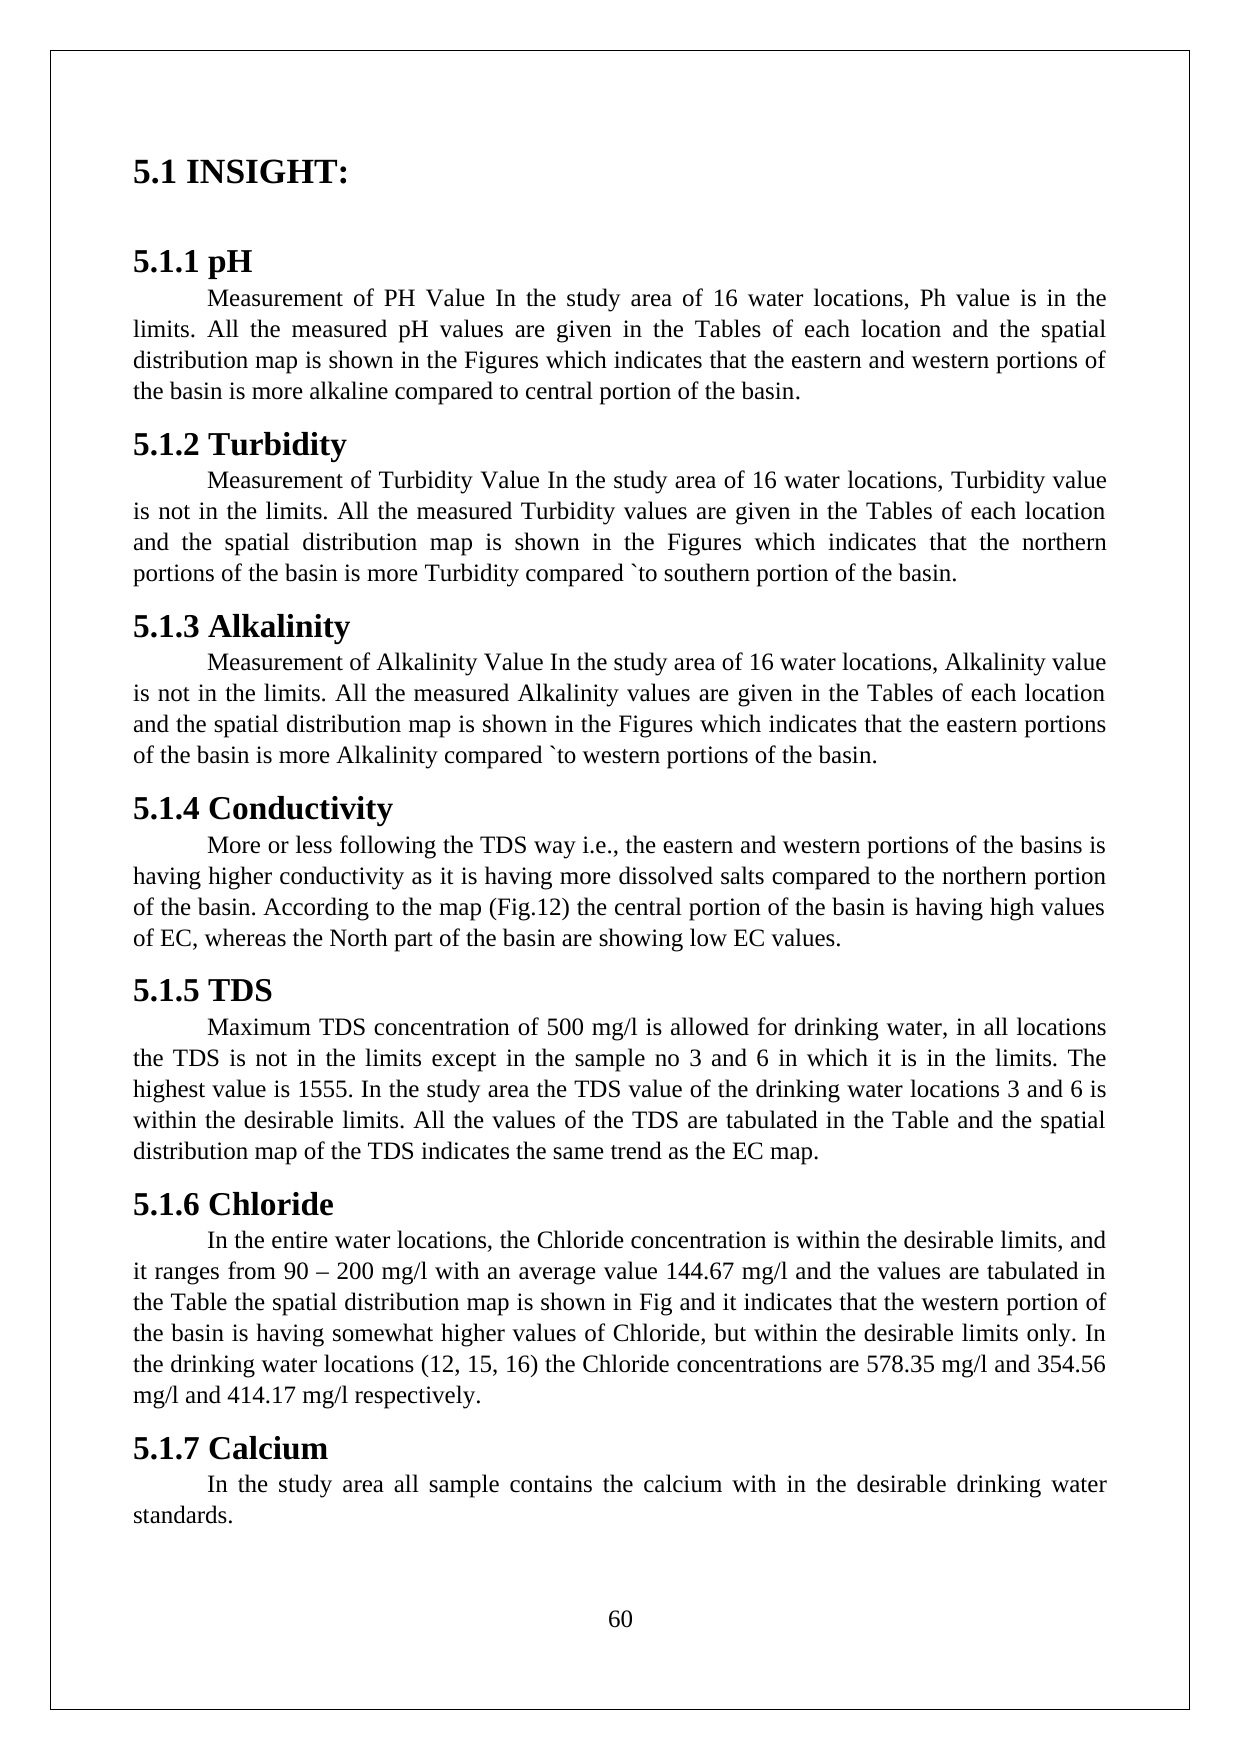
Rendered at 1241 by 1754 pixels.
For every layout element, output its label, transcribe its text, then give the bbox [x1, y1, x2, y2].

subtitle 5.1.6 Chloride [133, 1184, 1108, 1222]
text Measurement of Turbidity Value In the study area of 16 water locations, Turbidity value is not in the limits. All the measured Turbidity values are given in the Tables of each location and the spatial distribution map is shown in the Figures which indicates that the northern portions of the basin is more Turbidity compared `to southern portion of the basin. [133, 465, 1108, 587]
text Measurement of PH Value In the study area of 16 water locations, Ph value is in the limits. All the measured pH values are given in the Tables of each location and the spatial distribution map is shown in the Figures which indicates that the eastern and western portions of the basin is more alkaline compared to central portion of the basin. [133, 283, 1108, 405]
subtitle 5.1.2 Turbidity [133, 424, 1108, 462]
text More or less following the TDS way i.e., the eastern and western portions of the basins is having higher conductivity as it is having more dissolved salts compared to the northern portion of the basin. According to the map (Fig.12) the central portion of the basin is having high values of EC, whereas the North part of the basin are showing low EC values. [133, 830, 1108, 952]
subtitle 5.1.4 Conductivity [133, 788, 1108, 827]
subtitle 5.1.3 Alkalinity [133, 606, 1108, 644]
text In the entire water locations, the Chloride concentration is within the desirable limits, and it ranges from 90 – 200 mg/l with an average value 144.67 mg/l and the values are tabulated in the Table the spatial distribution map is shown in Fig and it indicates that the western portion of the basin is having somewhat higher values of Chloride, but within the desirable limits only. In the drinking water locations (12, 15, 16) the Chloride concentrations are 578.35 mg/l and 354.56 mg/l and 414.17 mg/l respectively. [133, 1225, 1108, 1409]
text Maximum TDS concentration of 500 mg/l is allowed for drinking water, in all locations the TDS is not in the limits except in the sample no 3 and 6 in which it is in the limits. The highest value is 1555. In the study area the TDS value of the drinking water locations 3 and 6 is within the desirable limits. All the values of the TDS are tabulated in the Table and the spatial distribution map of the TDS indicates the same trend as the EC map. [133, 1012, 1108, 1165]
subtitle 5.1 INSIGHT: [133, 150, 1108, 191]
subtitle 5.1.5 TDS [133, 971, 1108, 1009]
subtitle 5.1.1 pH [133, 242, 1108, 280]
text In the study area all sample contains the calcium with in the desirable drinking water standards. [133, 1469, 1108, 1529]
subtitle 5.1.7 Calcium [133, 1428, 1108, 1466]
text Measurement of Alkalinity Value In the study area of 16 water locations, Alkalinity value is not in the limits. All the measured Alkalinity values are given in the Tables of each location and the spatial distribution map is shown in the Figures which indicates that the eastern portions of the basin is more Alkalinity compared `to western portions of the basin. [133, 647, 1108, 769]
